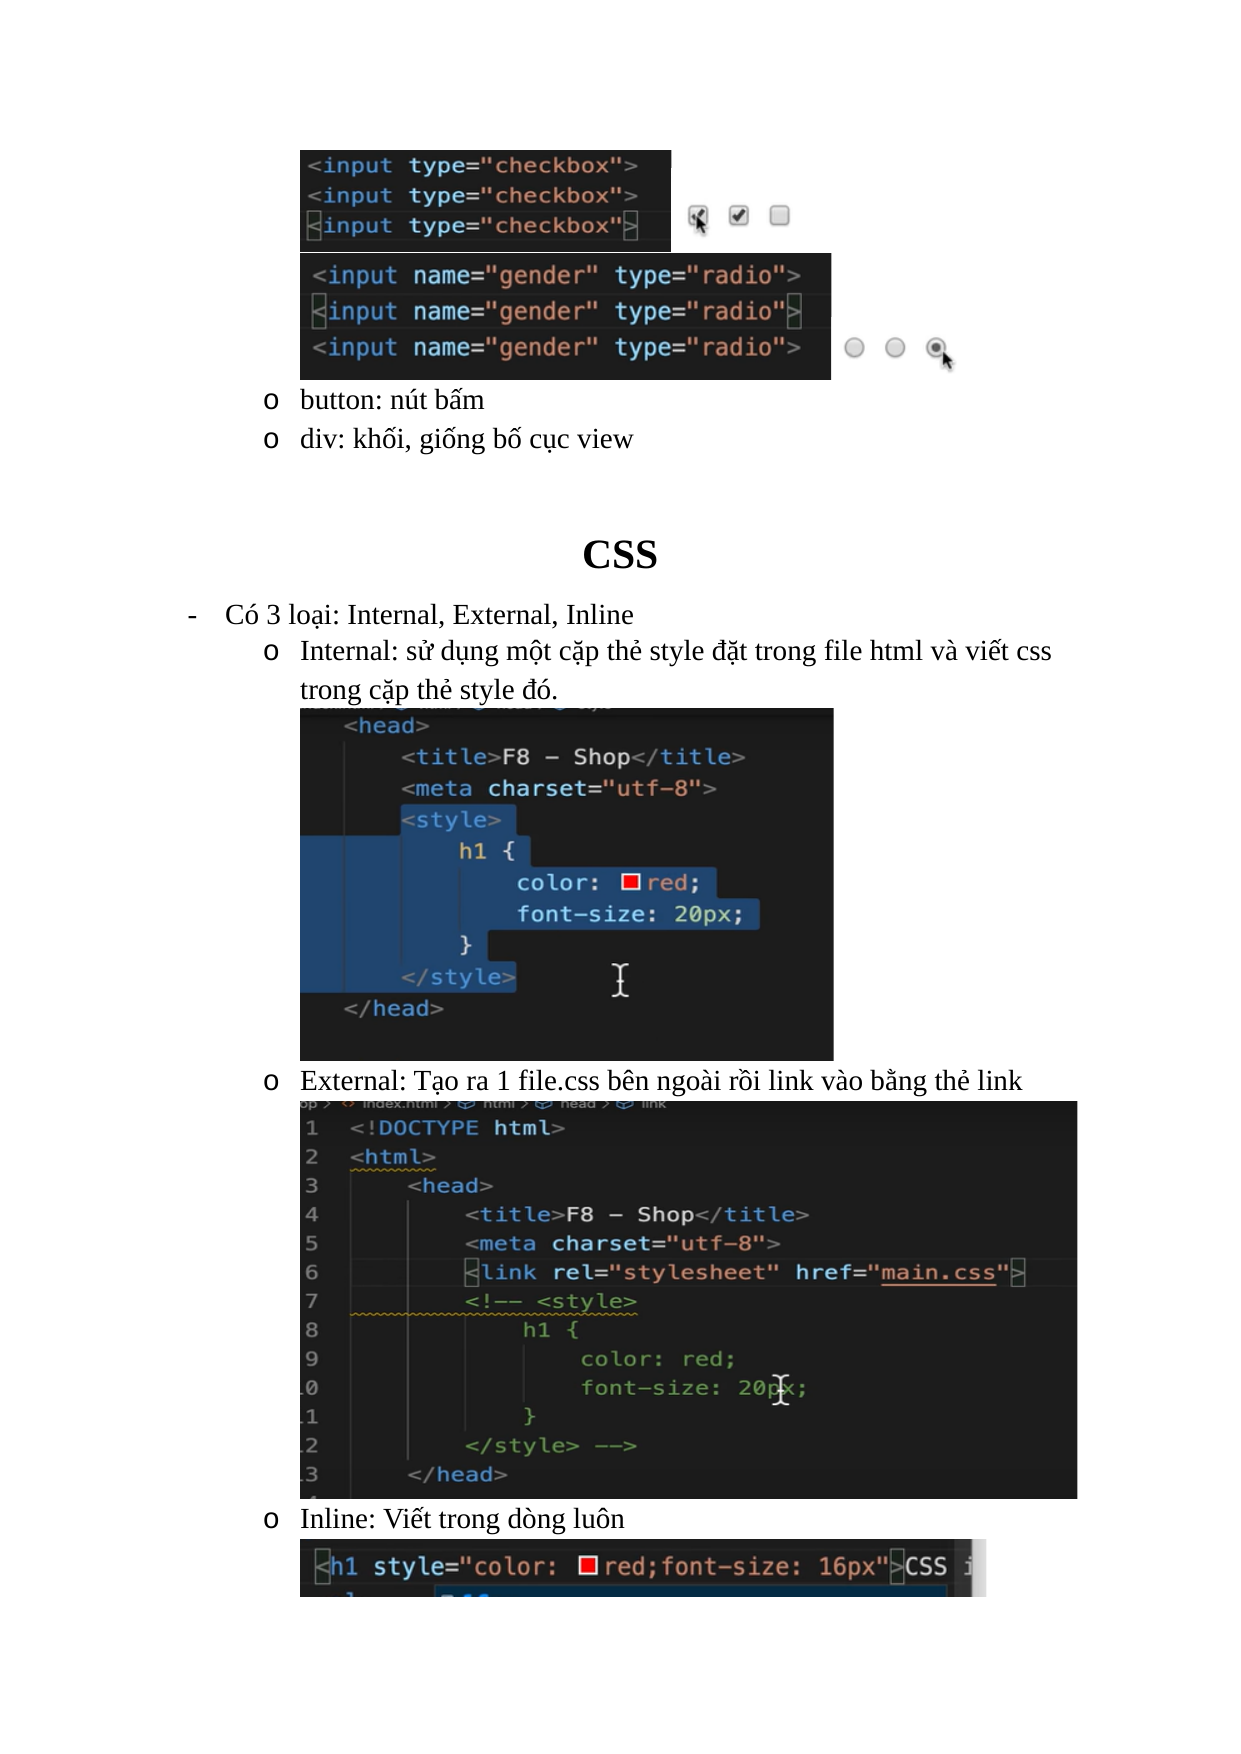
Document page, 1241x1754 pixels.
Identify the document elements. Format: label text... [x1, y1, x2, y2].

list div: khối, giống bố cục view [262, 421, 1090, 457]
picture [300, 253, 996, 380]
text CSS [150, 529, 1090, 577]
list Internal: sử dụng một cặp thẻ style đặt trong file html và viết css trong cặp thẻ style đó. [262, 633, 1090, 706]
picture [300, 1101, 1078, 1499]
picture [300, 708, 834, 1061]
picture [300, 150, 828, 252]
list Có 3 loại: Internal, External, Inline [187, 597, 1090, 631]
picture [300, 1539, 987, 1597]
list button: nút bấm [262, 382, 1090, 418]
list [262, 150, 1090, 380]
